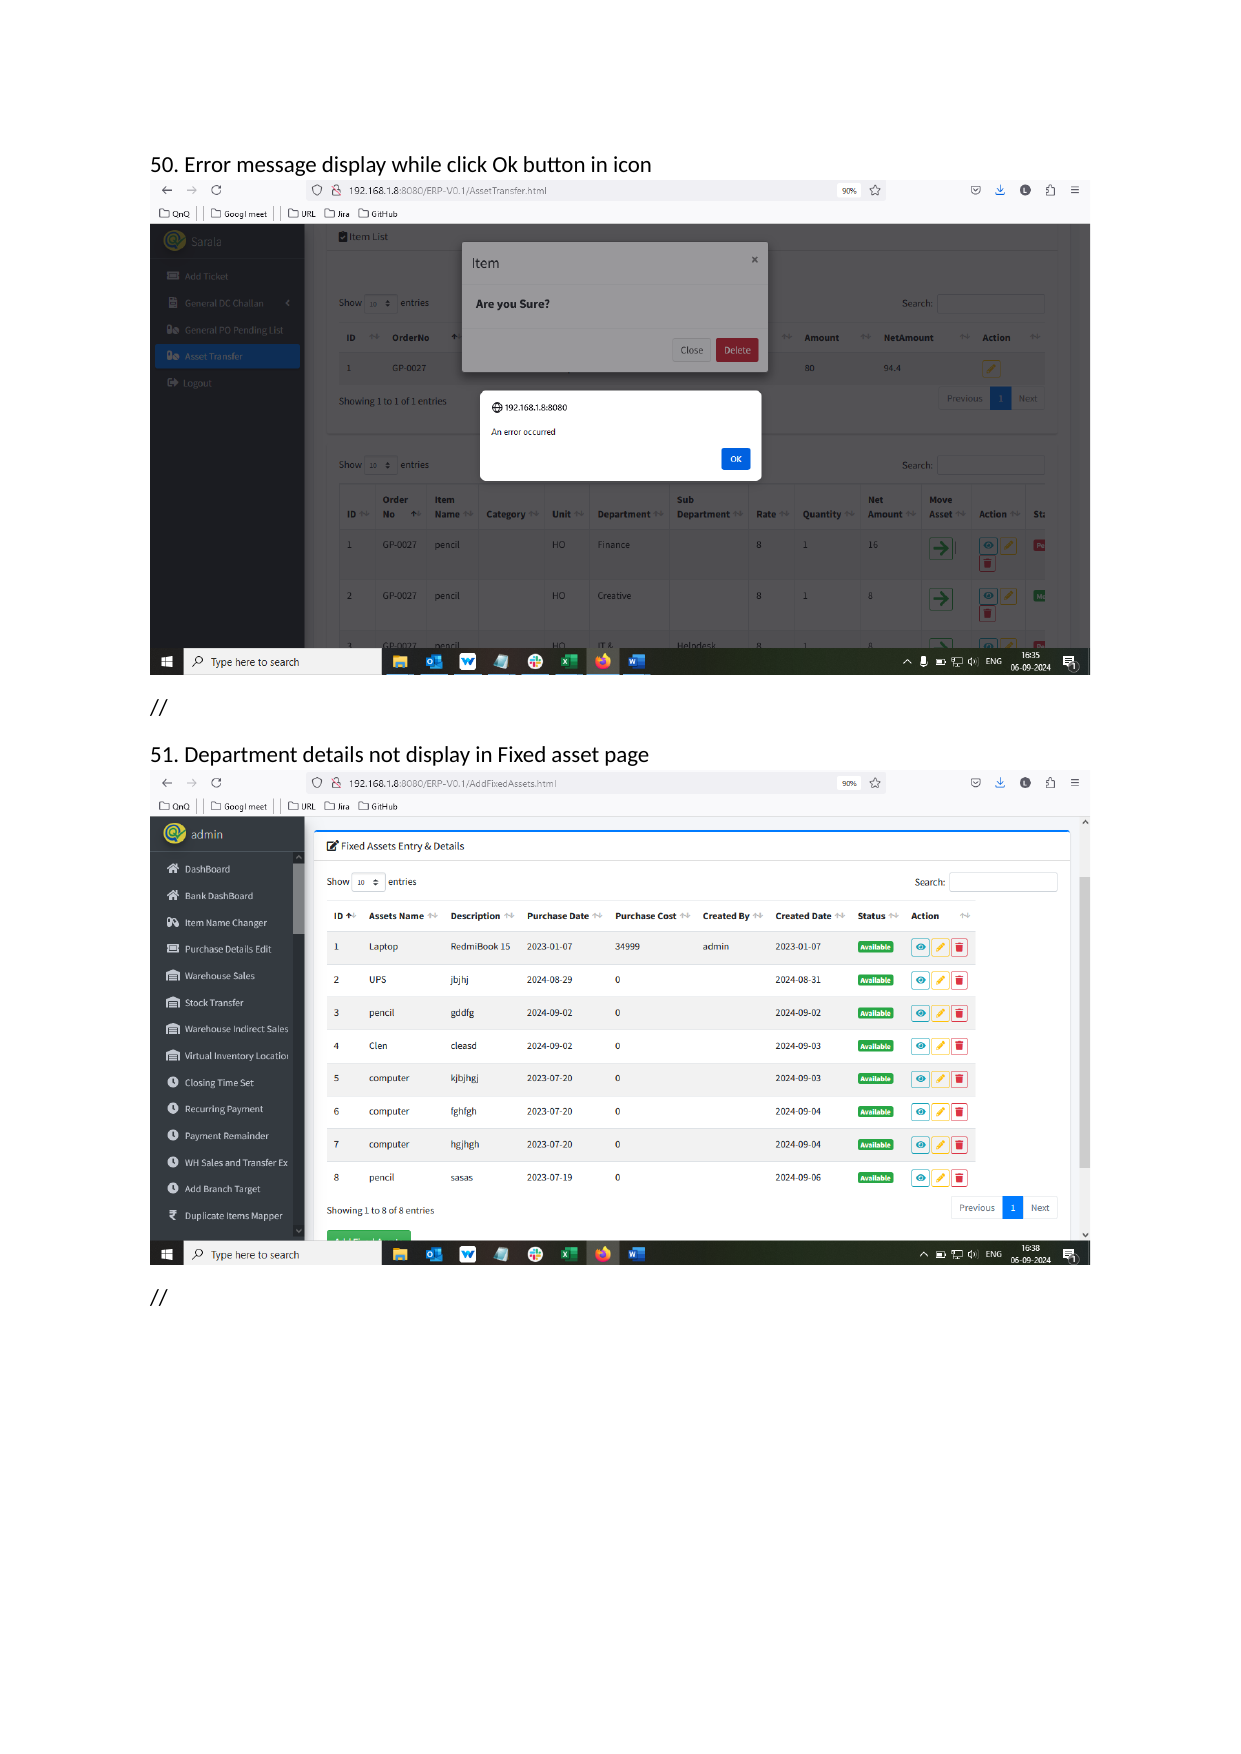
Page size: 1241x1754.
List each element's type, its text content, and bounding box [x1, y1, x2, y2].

text // [150, 693, 1090, 721]
text 50. Error message display while click Ok button in icon [150, 150, 1090, 180]
text 51. Department details not display in Fixed asset page [150, 740, 1090, 770]
picture [150, 180, 1091, 675]
text // [150, 1283, 1090, 1311]
picture [150, 770, 1091, 1265]
